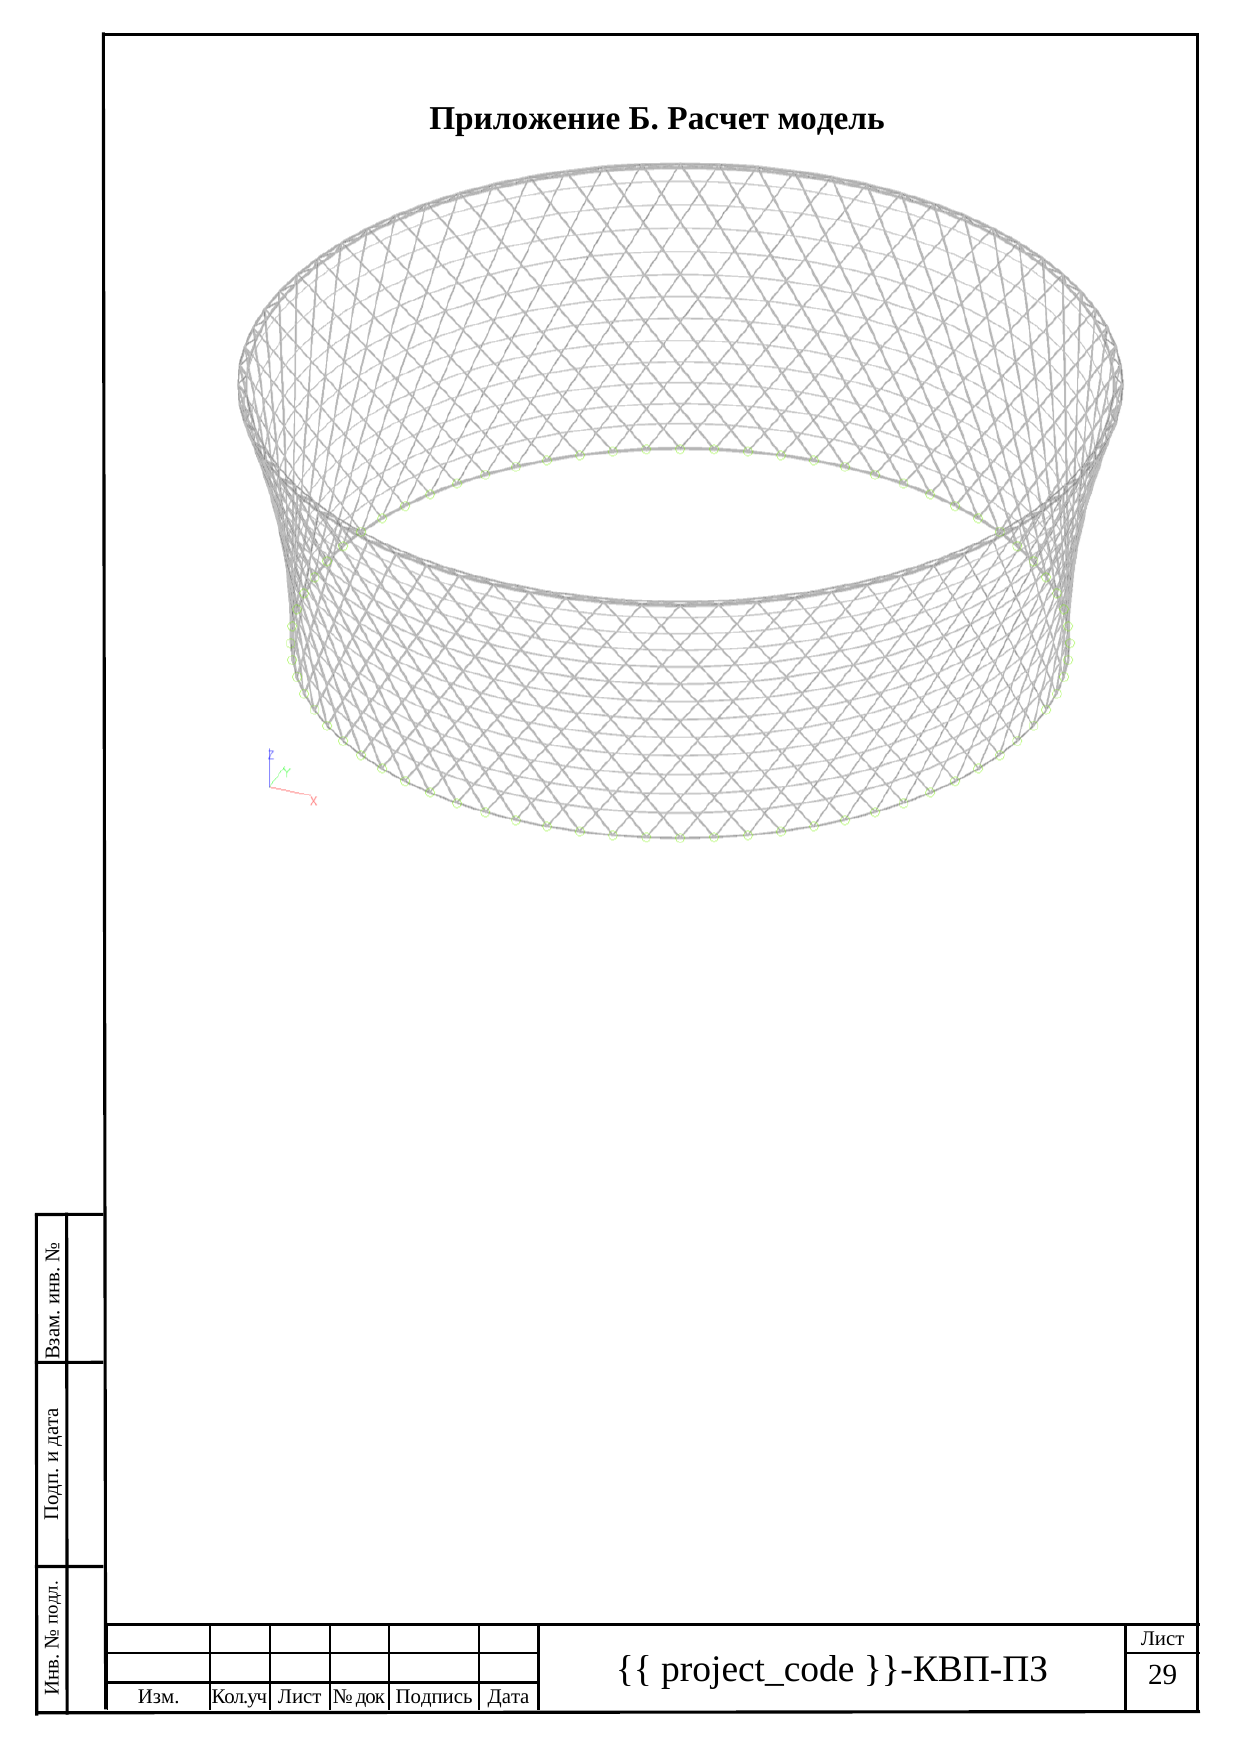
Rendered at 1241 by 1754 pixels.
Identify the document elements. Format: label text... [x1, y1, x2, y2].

picture [230, 155, 1134, 851]
text Приложение Б. Расчет модель [148, 98, 1166, 137]
